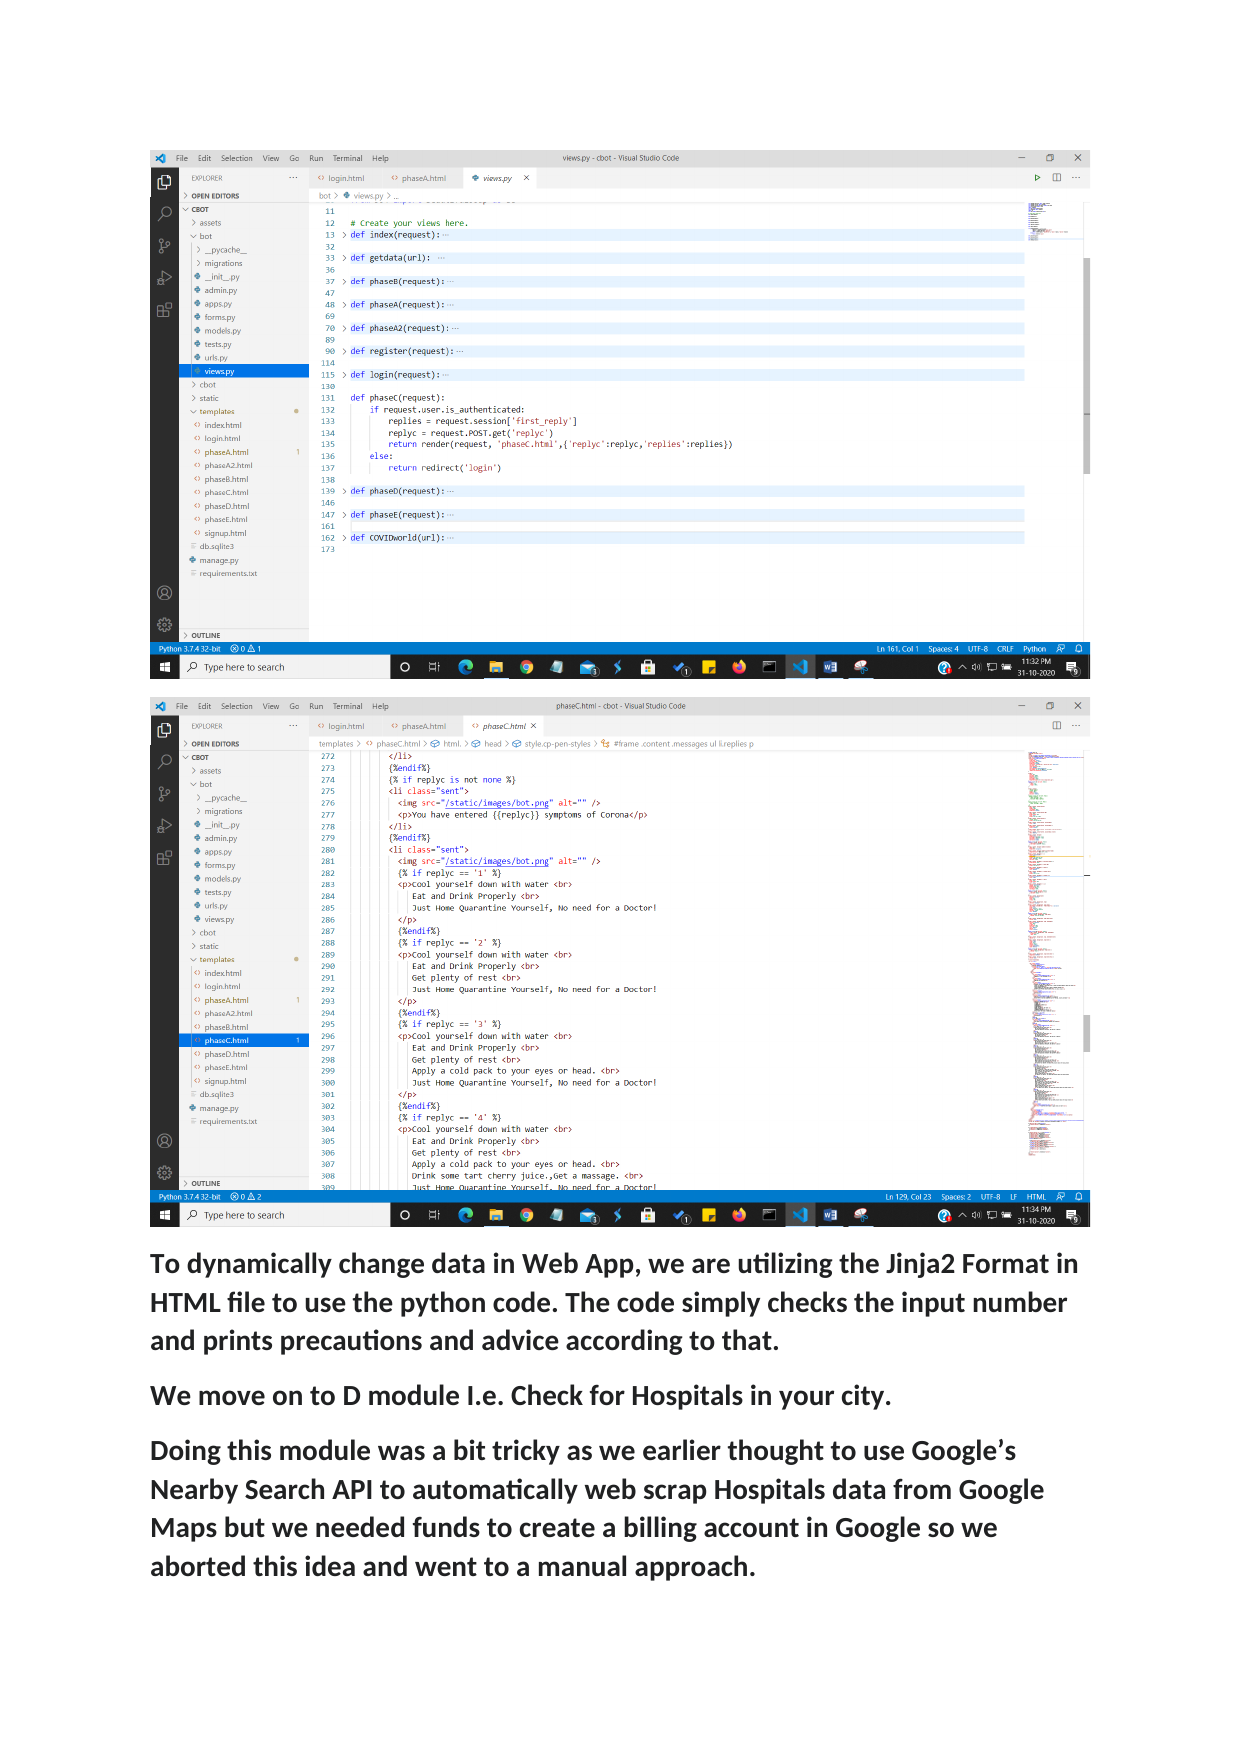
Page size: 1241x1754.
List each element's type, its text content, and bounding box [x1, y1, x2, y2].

text To dynamically change data in Web App, we are utilizing the Jinja2 Format in HTML file to use the python code. The code simply checks the input number and prints precautions and advice according to that. [150, 1245, 1090, 1358]
picture [150, 697, 1091, 1227]
picture [150, 150, 1091, 679]
text We move on to D module I.e. Check for Hospitals in your city. [150, 1377, 1090, 1413]
text Doing this module was a bit tricky as we earlier thought to use Google’s Nearby Search API to automatically web scrap Hospitals data from Google Maps but we needed funds to create a billing account in Google so we aborted this idea and went to a manual approach. [150, 1432, 1090, 1583]
